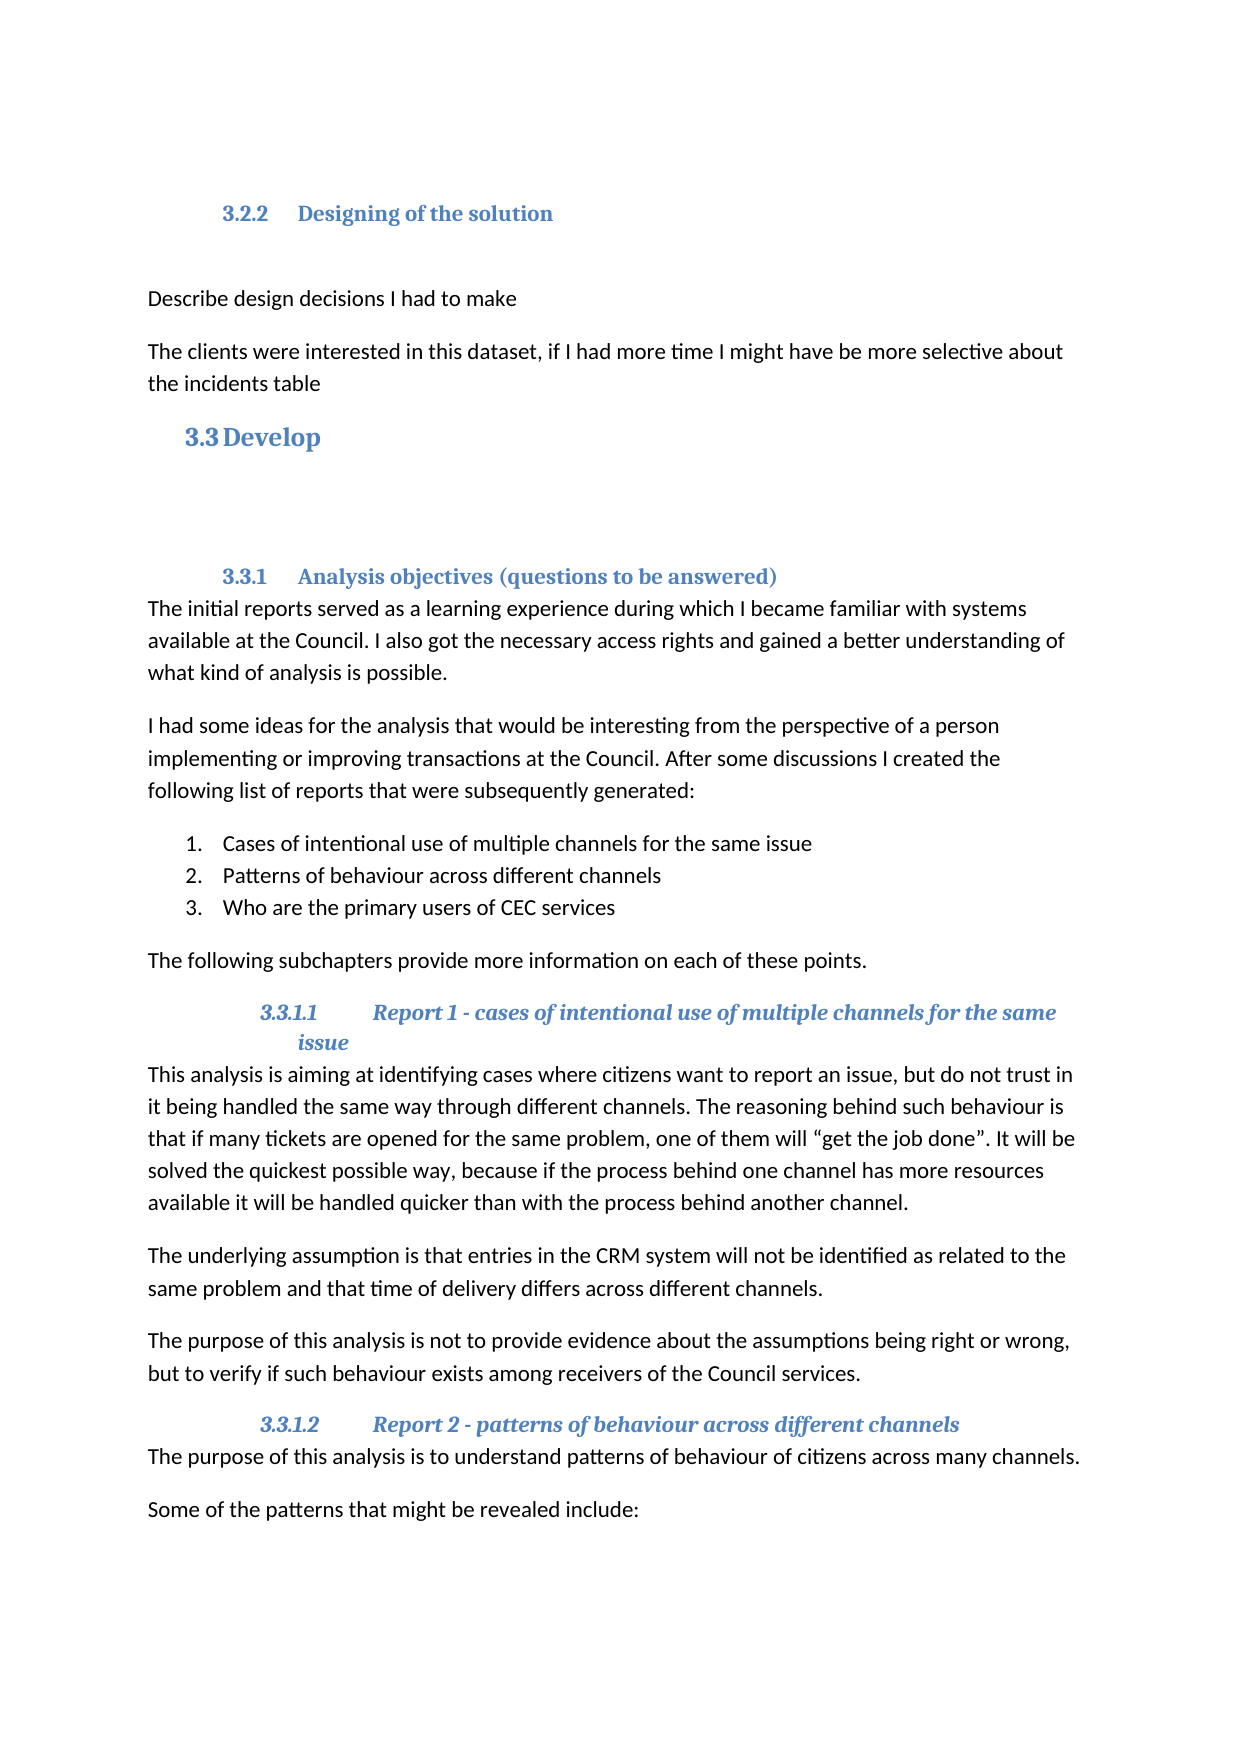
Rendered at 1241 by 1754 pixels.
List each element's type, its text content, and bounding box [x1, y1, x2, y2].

text The following subchapters provide more information on each of these points. [148, 946, 1093, 974]
subtitle Analysis objectives (questions to be answered) [223, 564, 1093, 590]
subtitle Report 2 - patterns of behaviour across different channels [260, 1412, 1093, 1438]
list Who are the primary users of CEC services [185, 893, 1093, 921]
subtitle Develop [185, 422, 1093, 453]
subtitle Report 1 - cases of intentional use of multiple channels for the same issue [260, 999, 1093, 1056]
text The purpose of this analysis is not to provide evidence about the assumptions being right or wrong, but to verify if such behaviour exists among receivers of the Council services. [148, 1327, 1093, 1387]
subtitle Designing of the solution [223, 201, 1093, 227]
text I had some ideas for the analysis that would be interesting from the perspective of a person implementing or improving transactions at the Council. After some discussions I created the following list of reports that were subsequently generated: [148, 711, 1093, 804]
list Patterns of behaviour across different channels [185, 861, 1093, 889]
text The clients were interested in this dataset, if I had more time I might have be more selective about the incidents table [148, 337, 1093, 397]
list Cases of intentional use of multiple channels for the same issue [185, 829, 1093, 857]
text Some of the patterns that might be revealed include: [148, 1495, 1093, 1523]
text Describe design decisions I had to make [148, 284, 1093, 312]
text The underlying assumption is that entries in the CRM system will not be identified as related to the same problem and that time of delivery differs across different channels. [148, 1241, 1093, 1302]
text This analysis is aiming at identifying cases where citizens want to report an issue, but do not trust in it being handled the same way through different channels. The reasoning behind such behaviour is that if many tickets are opened for the same problem, one of them will “get the job done”. It will be solved the quickest possible way, because if the process behind one channel has more resources available it will be handled quicker than with the process behind another channel. [148, 1060, 1093, 1216]
text The purpose of this analysis is to understand patterns of behaviour of citizens across many channels. [148, 1442, 1093, 1470]
text The initial reports served as a learning experience during which I became familiar with systems available at the Council. I also got the necessary access rights and gained a better understanding of what kind of analysis is possible. [148, 594, 1093, 686]
